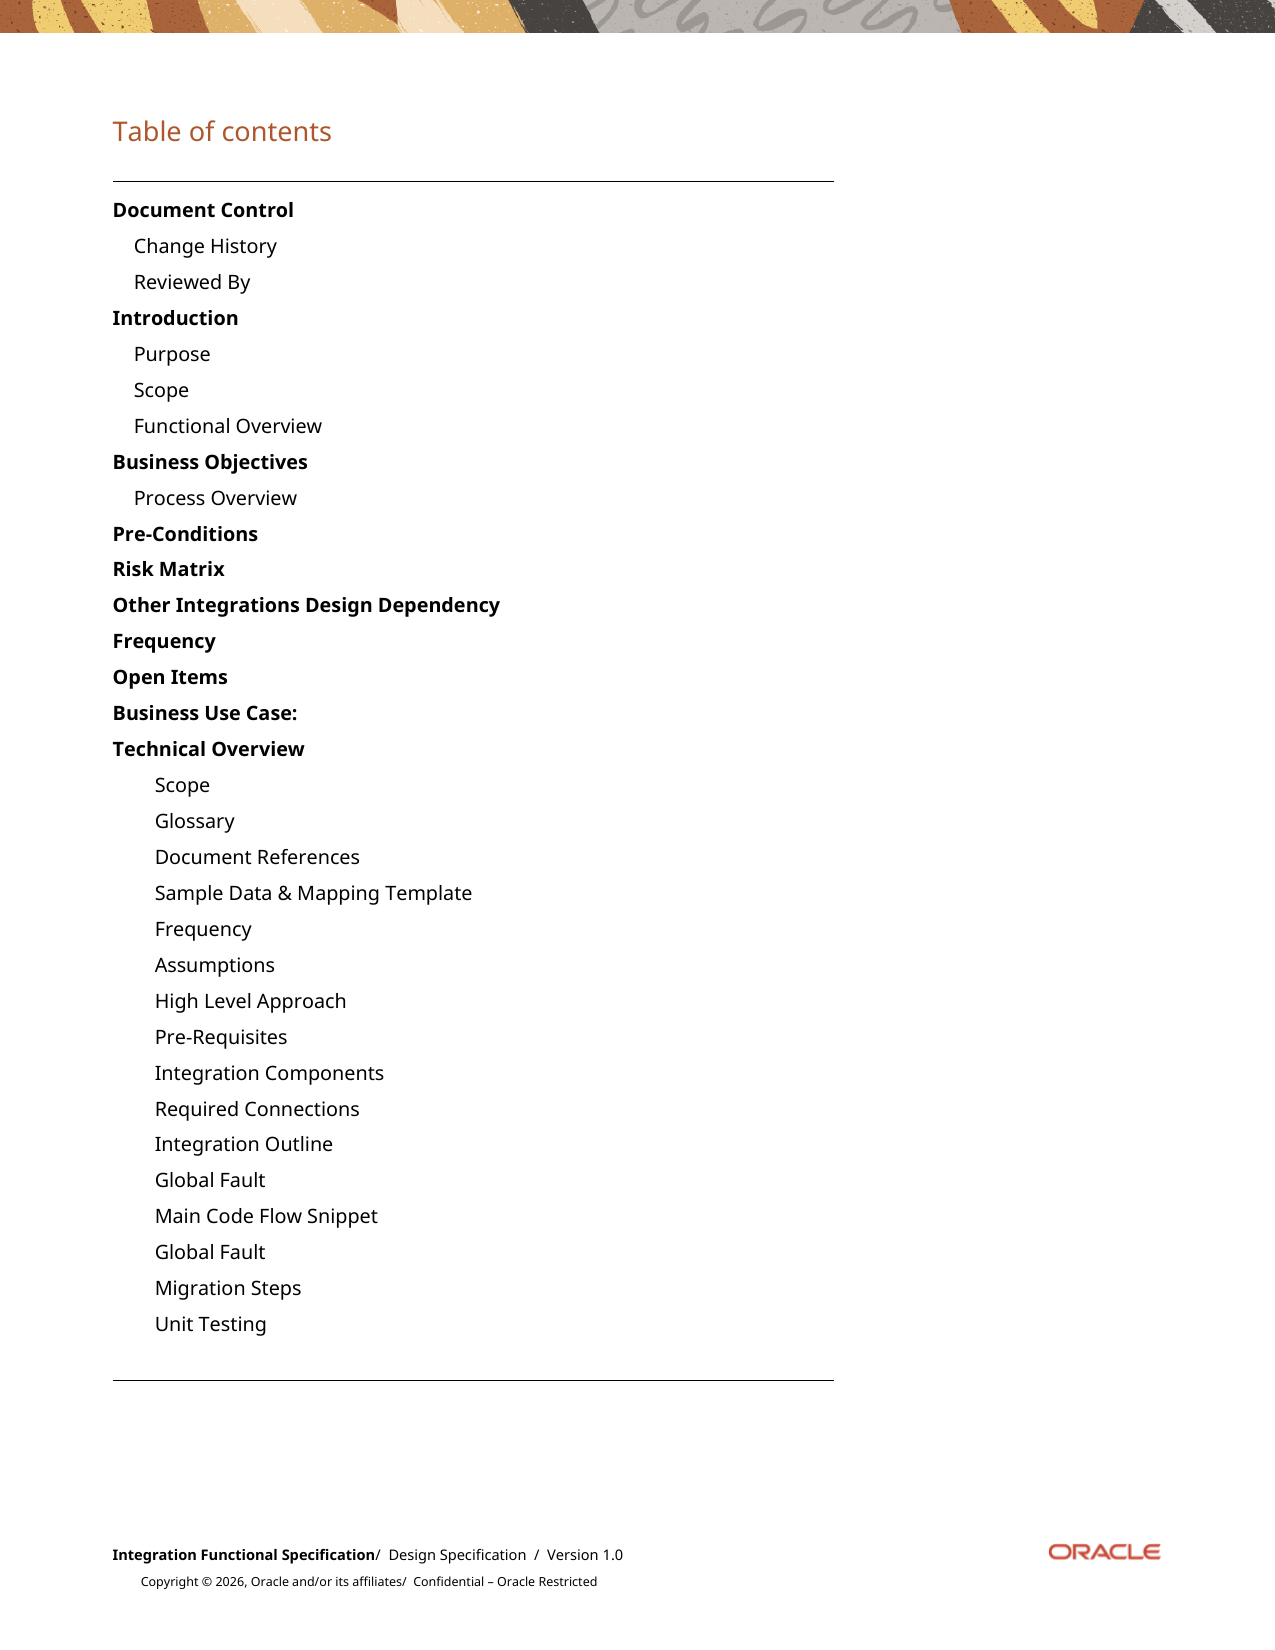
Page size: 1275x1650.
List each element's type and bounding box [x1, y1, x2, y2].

picture [1048, 1543, 1163, 1561]
picture [0, 0, 1275, 33]
